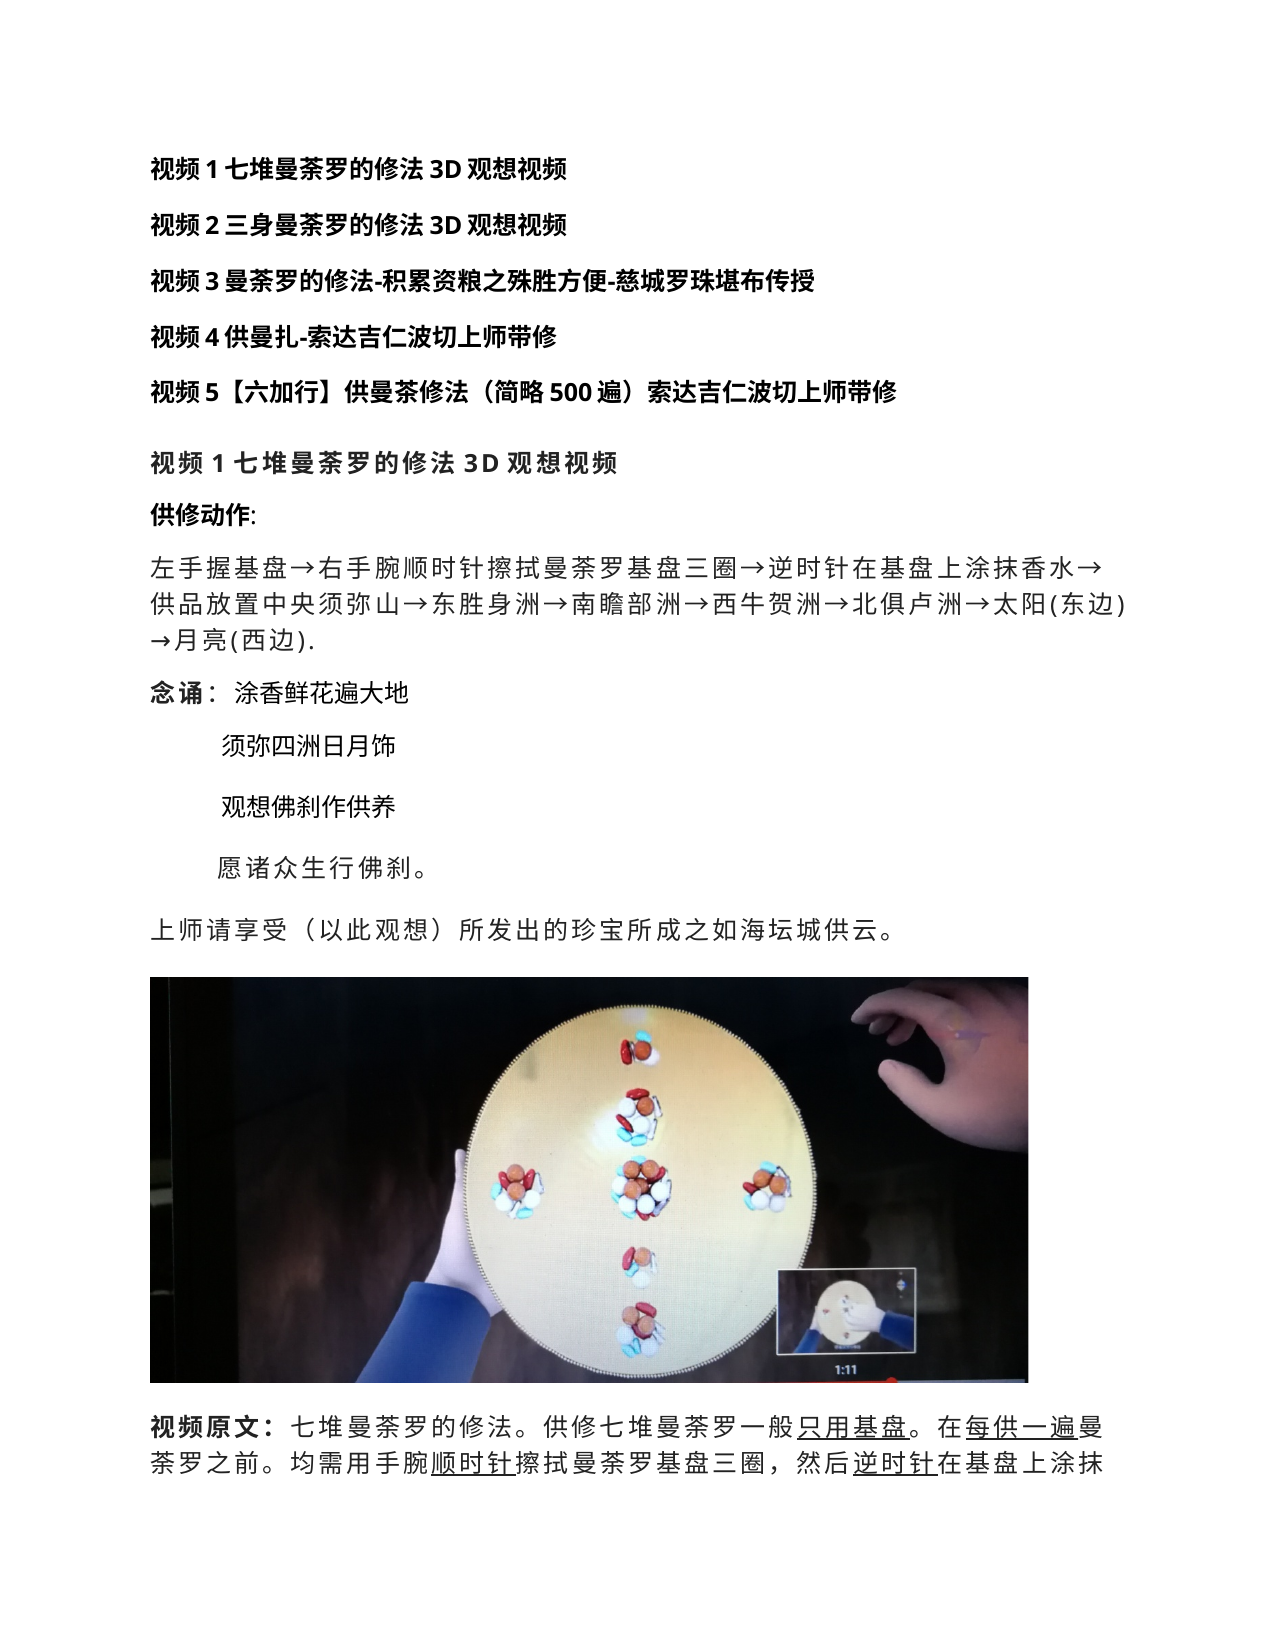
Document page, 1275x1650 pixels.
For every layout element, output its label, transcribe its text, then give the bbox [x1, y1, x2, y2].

text 视频5【六加行】供曼茶修法（简略500遍）索达吉仁波切上师带修 [150, 373, 1125, 409]
subtitle 视频1七堆曼荼罗的修法3D观想视频 [150, 443, 1125, 479]
text 视频3曼荼罗的修法-积累资粮之殊胜方便-慈城罗珠堪布传授 [150, 261, 1125, 298]
text 视频2三身曼荼罗的修法3D观想视频 [150, 206, 1125, 242]
text 视频4供曼扎-索达吉仁波切上师带修 [150, 317, 1125, 353]
text 视频1七堆曼荼罗的修法3D观想视频 [150, 150, 1125, 186]
text 须弥四洲日月饰 [150, 726, 1125, 763]
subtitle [150, 1407, 1125, 1480]
text 观想佛刹作供养 [150, 788, 1125, 824]
picture [150, 977, 1029, 1383]
text 左手握基盘→右手腕顺时针擦拭曼荼罗基盘三圈→逆时针在基盘上涂抹香水→供品放置中央须弥山→东胜身洲→南瞻部洲→西牛贺洲→北俱卢洲→太阳(东边)→月亮(西边). [150, 548, 1125, 657]
text 念诵：涂香鲜花遍大地 [150, 673, 1125, 710]
subtitle 上师请享受（以此观想）所发出的珍宝所成之如海坛城供云。 [150, 910, 1125, 946]
subtitle 愿诸众生行佛刹。 [150, 849, 1125, 885]
text 供修动作: [150, 495, 1125, 531]
